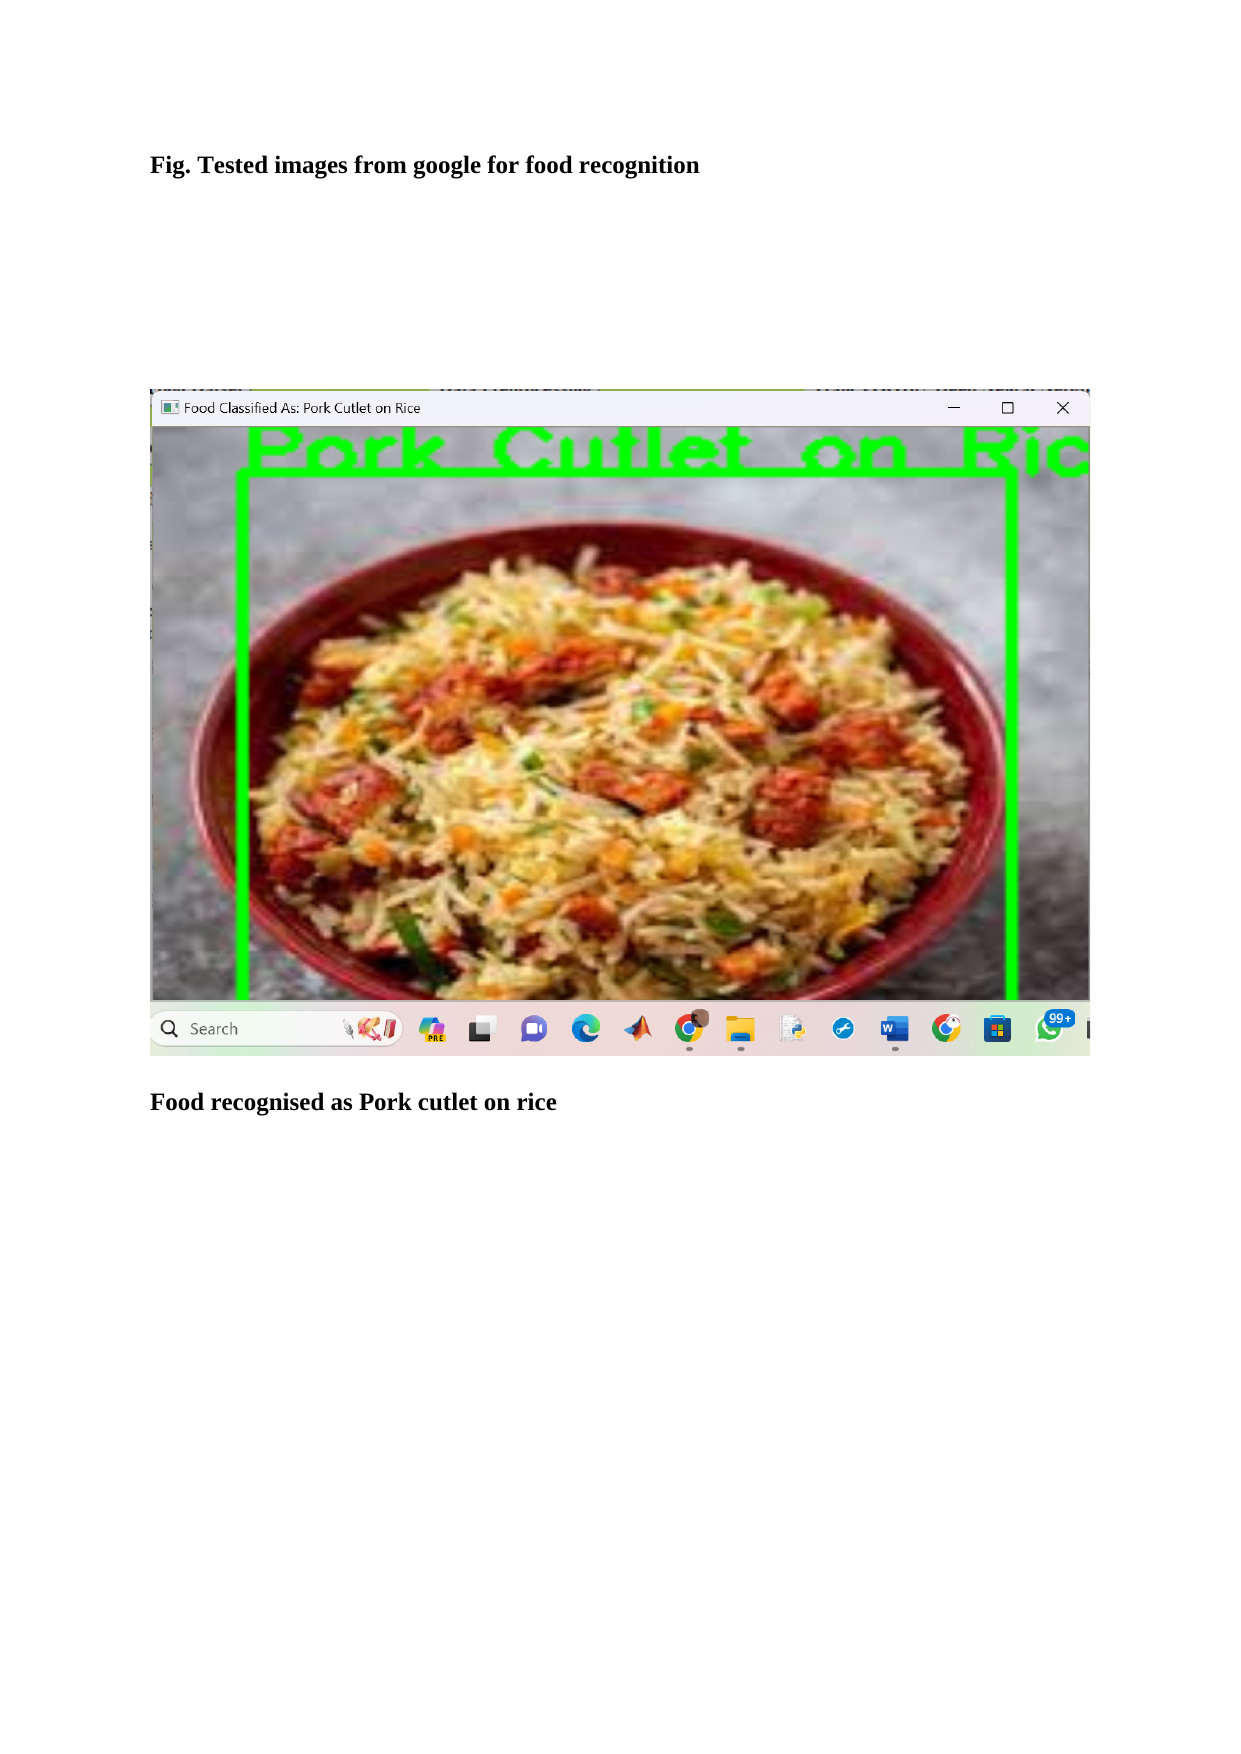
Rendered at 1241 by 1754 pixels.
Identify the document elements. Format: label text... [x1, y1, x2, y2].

picture [150, 389, 1091, 1056]
text Fig. Tested images from google for food recognition [150, 150, 1090, 179]
text Food recognised as Pork cutlet on rice [150, 1087, 1090, 1115]
